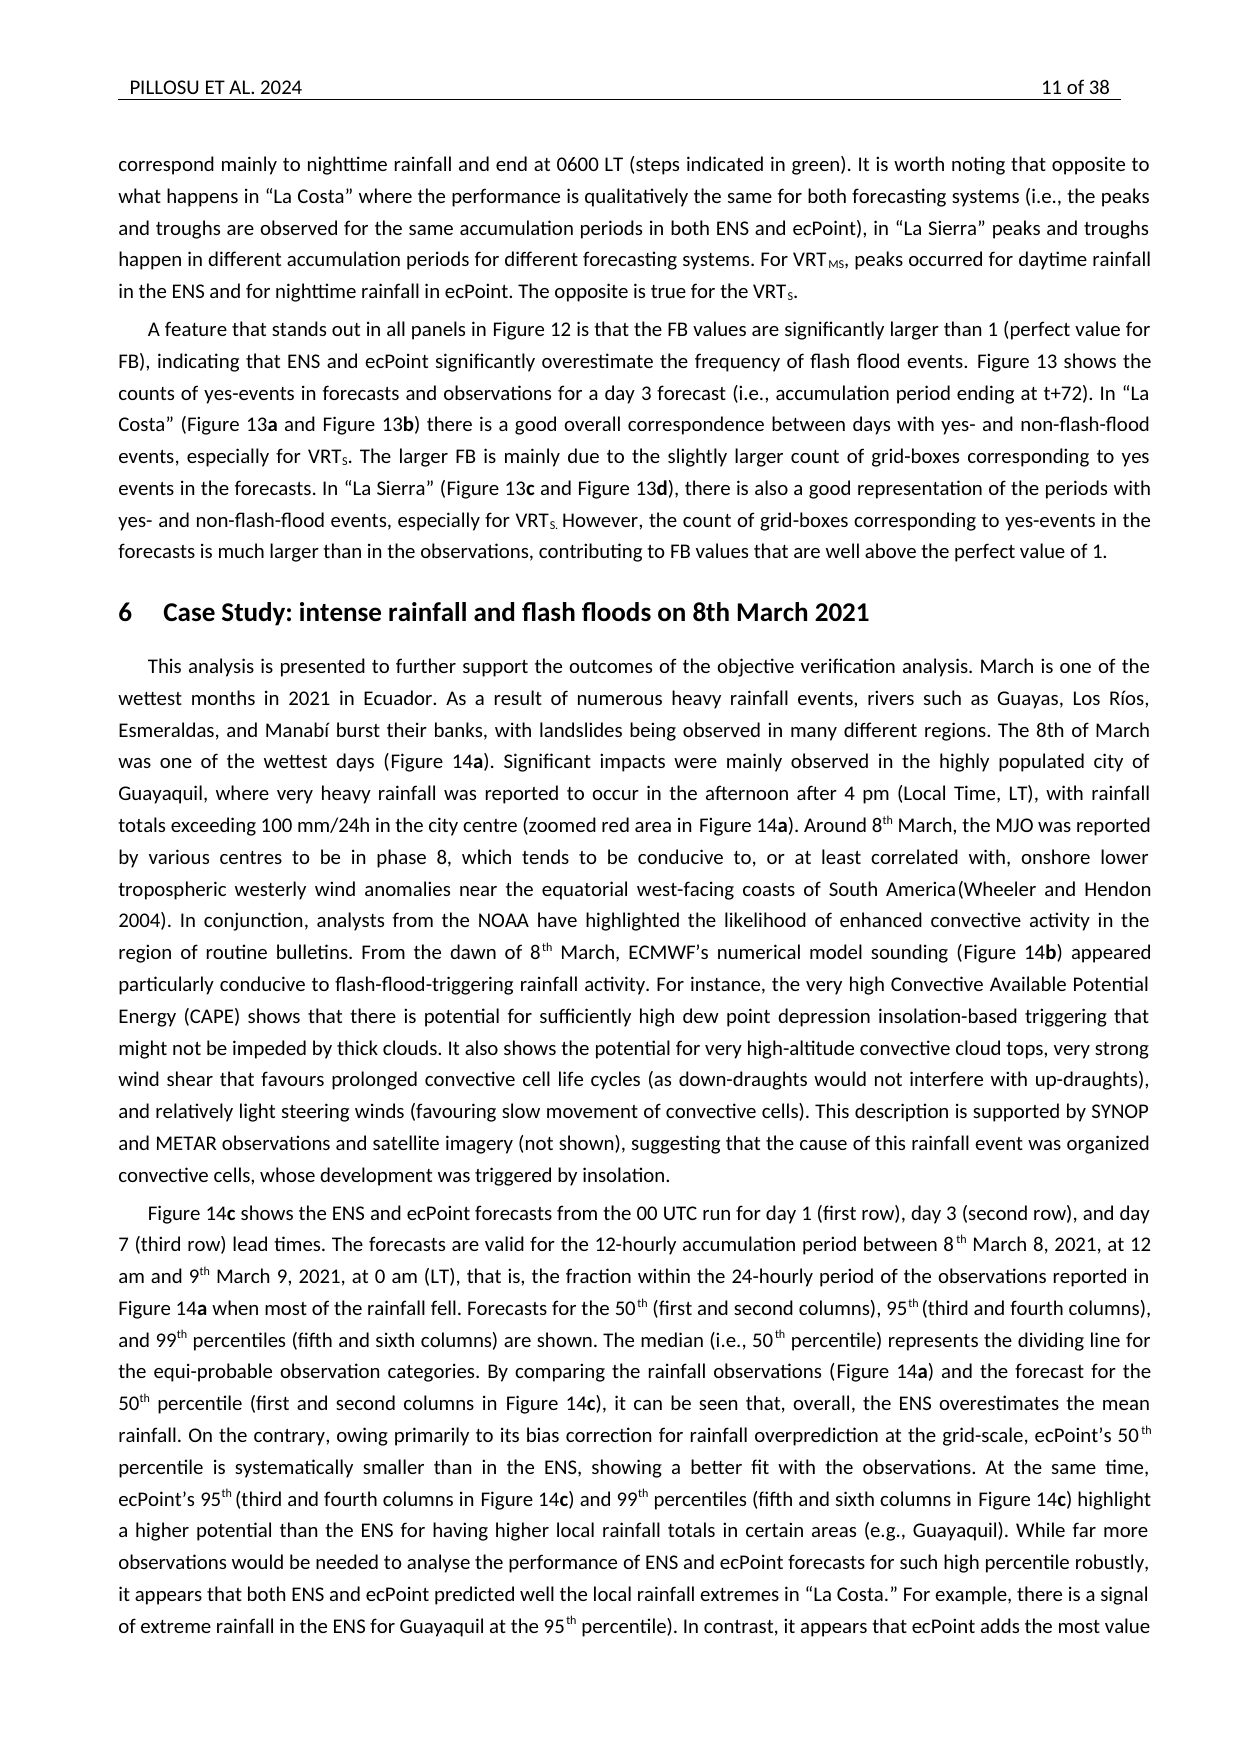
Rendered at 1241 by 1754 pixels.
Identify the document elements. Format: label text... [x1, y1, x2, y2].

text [118, 1200, 1152, 1638]
subtitle Case Study: intense rainfall and flash floods on 8th March 2021 [118, 595, 1152, 628]
text This analysis is presented to further support the outcomes of the objective verification analysis. March is one of the wettest months in 2021 in Ecuador. As a result of numerous heavy rainfall events, rivers such as Guayas, Los Ríos, Esmeraldas, and Manabí burst their banks, with landslides being observed in many different regions. The 8th of March was one of the wettest days (Figure 14a). Significant impacts were mainly observed in the highly populated city of Guayaquil, where very heavy rainfall was reported to occur in the afternoon after 4 pm (Local Time, LT), with rainfall totals exceeding 100 mm/24h in the city centre (zoomed red area in Figure 14a). Around 8th March, the MJO was reported by various centres to be in phase 8, which tends to be conducive to, or at least correlated with, onshore lower tropospheric westerly wind anomalies near the equatorial west-facing coasts of South America. In conjunction, analysts from the NOAA have highlighted the likelihood of enhanced convective activity in the region of routine bulletins. From the dawn of 8th March, ECMWF’s numerical model sounding (Figure 14b) appeared particularly conducive to flash-flood-triggering rainfall activity. For instance, the very high Convective Available Potential Energy (CAPE) shows that there is potential for sufficiently high dew point depression insolation-based triggering that might not be impeded by thick clouds. It also shows the potential for very high-altitude convective cloud tops, very strong wind shear that favours prolonged convective cell life cycles (as down-draughts would not interfere with up-draughts), and relatively light steering winds (favouring slow movement of convective cells). This description is supported by SYNOP and METAR observations and satellite imagery (not shown), suggesting that the cause of this rainfall event was organized convective cells, whose development was triggered by insolation. [118, 653, 1152, 1187]
text A feature that stands out in all panels in Figure 12 is that the FB values are significantly larger than 1 (perfect value for FB), indicating that ENS and ecPoint significantly overestimate the frequency of flash flood events. Figure 13 shows the counts of yes-events in forecasts and observations for a day 3 forecast (i.e., accumulation period ending at t+72). In “La Costa” (Figure 13a and Figure 13b) there is a good overall correspondence between days with yes- and non-flash-flood events, especially for VRTS. The larger FB is mainly due to the slightly larger count of grid-boxes corresponding to yes events in the forecasts. In “La Sierra” (Figure 13c and Figure 13d), there is also a good representation of the periods with yes- and non-flash-flood events, especially for VRTS. However, the count of grid-boxes corresponding to yes-events in the forecasts is much larger than in the observations, contributing to FB values that are well above the perfect value of 1. [118, 316, 1152, 564]
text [118, 151, 1152, 304]
